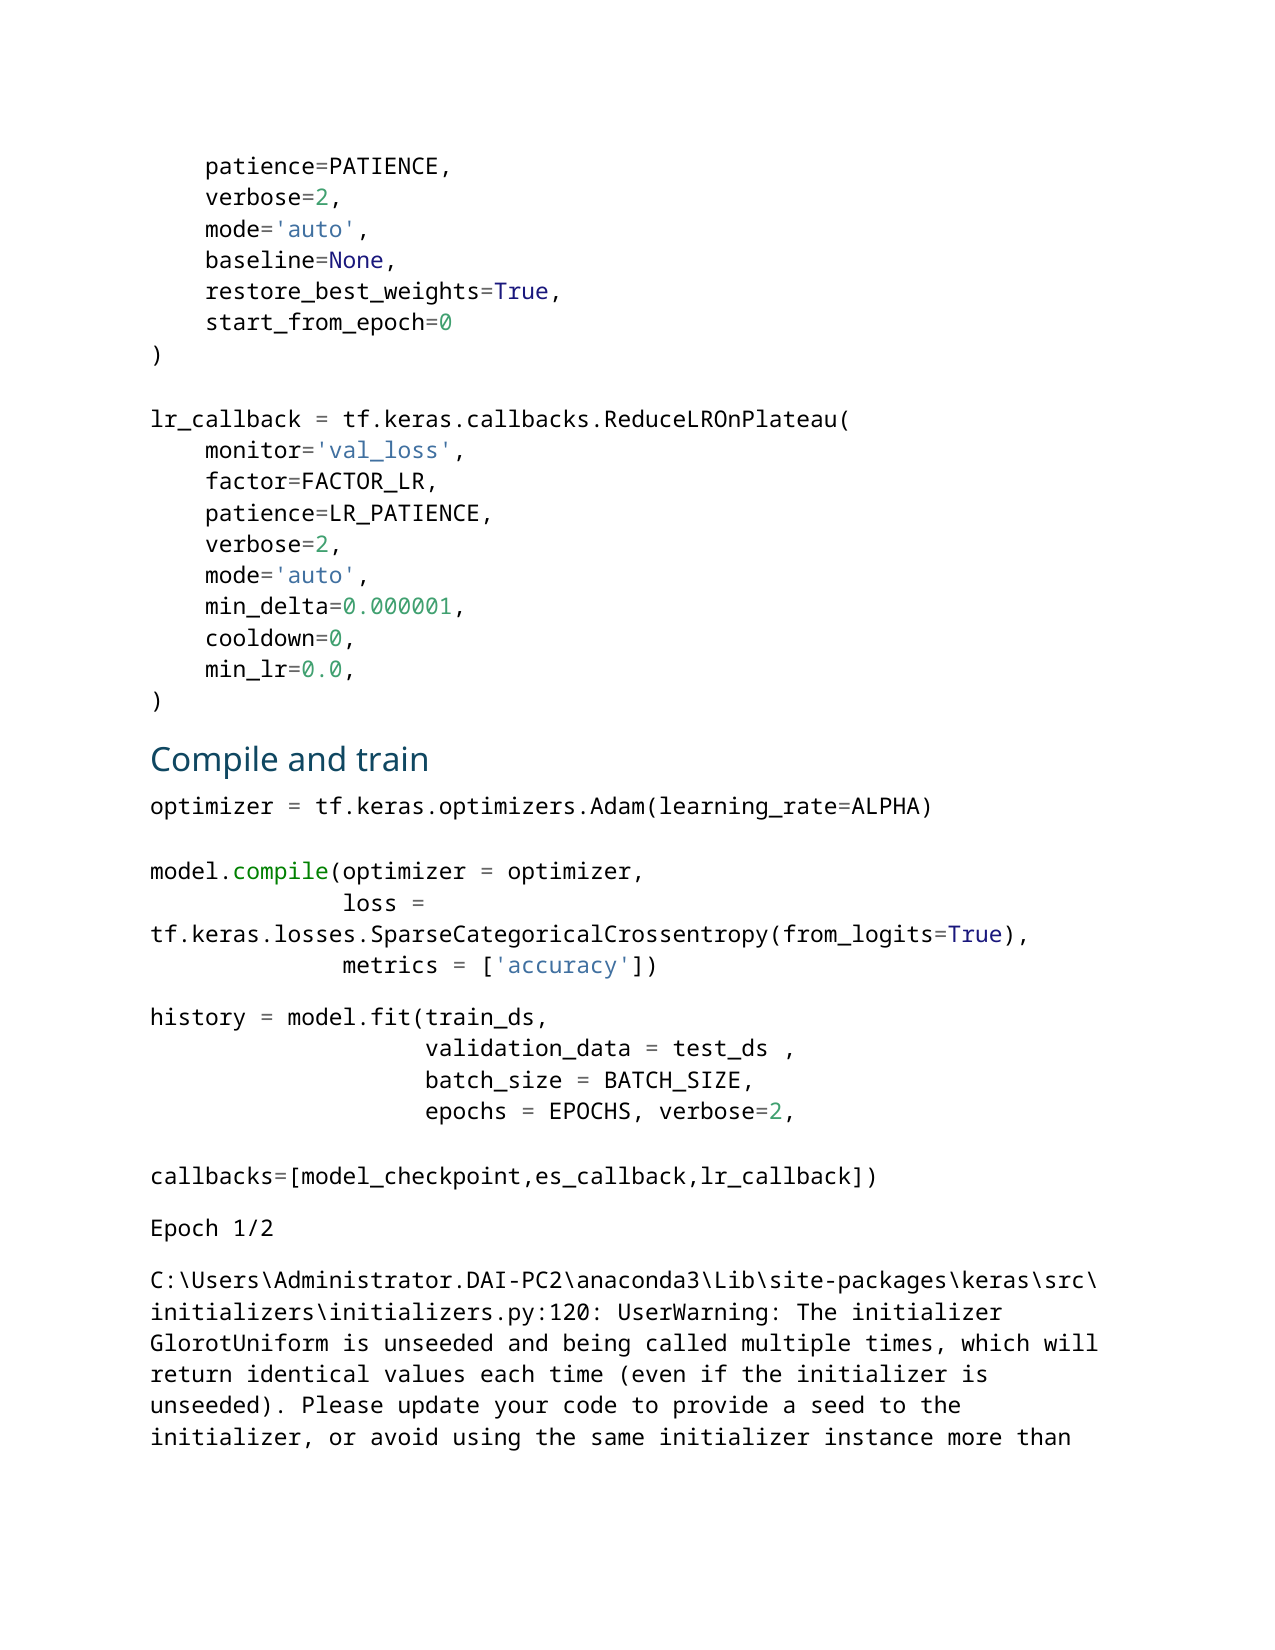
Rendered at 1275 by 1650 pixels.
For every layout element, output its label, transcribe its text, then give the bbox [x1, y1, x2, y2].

text history = model.fit(train_ds, validation_data = test_ds , batch_size = BATCH_SIZE, epochs = EPOCHS, verbose=2, callbacks=[model_checkpoint,es_callback,lr_callback]) [150, 1001, 1125, 1191]
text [150, 1264, 1125, 1452]
text optimizer = tf.keras.optimizers.Adam(learning_rate=ALPHA) model.compile(optimizer = optimizer, loss = tf.keras.losses.SparseCategoricalCrossentropy(from_logits=True), metrics = ['accuracy']) [150, 790, 1125, 980]
text Epoch 1/2 [150, 1212, 1125, 1243]
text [150, 150, 1125, 715]
subtitle Compile and train [150, 736, 1125, 782]
